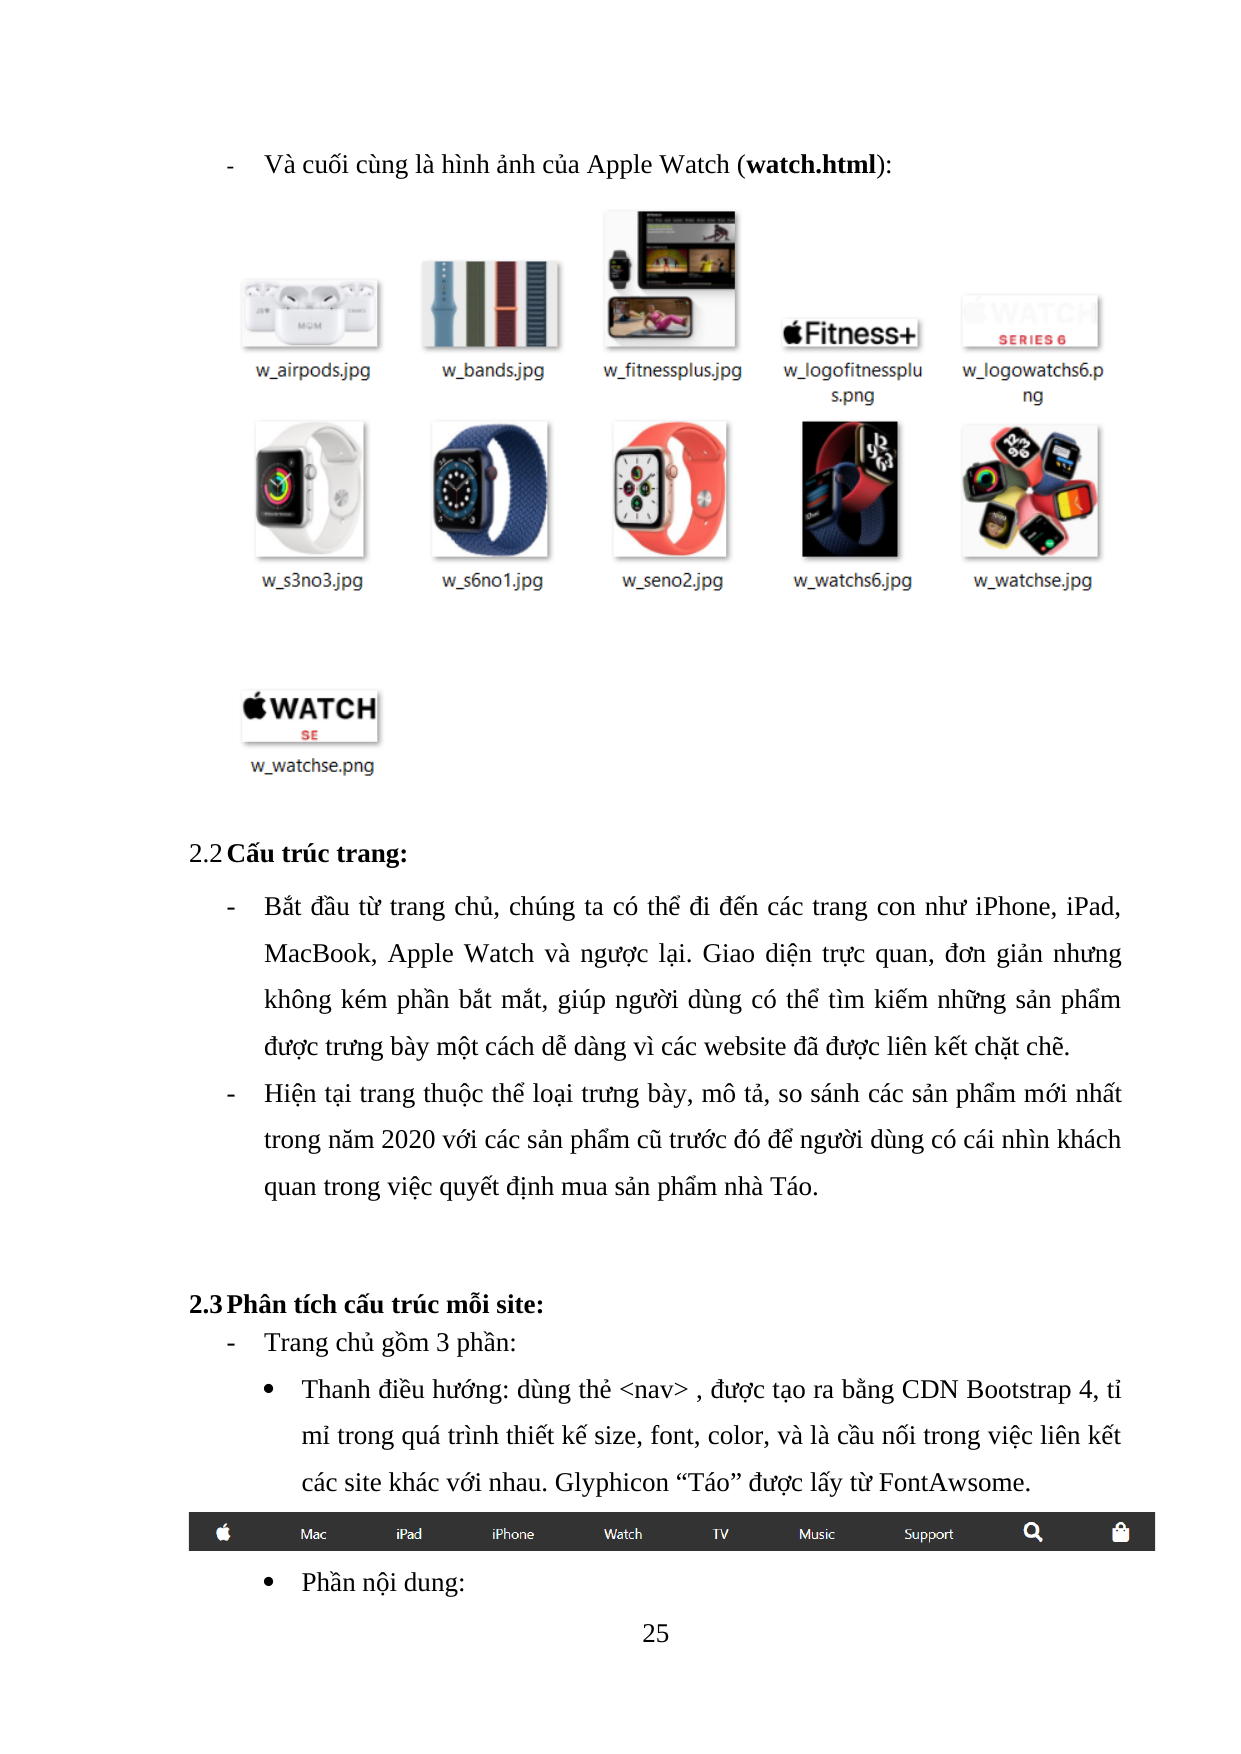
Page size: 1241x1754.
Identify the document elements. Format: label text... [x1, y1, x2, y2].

list Thanh điều hướng: dùng thẻ <nav> , được tạo ra bằng CDN Bootstrap 4, tỉ mỉ trong quá trình thiết kế size, font, color, và là cầu nối trong việc liên kết các site khác với nhau. Glyphicon “Táo” được lấy từ FontAwsome. [264, 1373, 1122, 1497]
picture [188, 1512, 1156, 1551]
list Bắt đầu từ trang chủ, chúng ta có thể đi đến các trang con như iPhone, iPad, MacBook, Apple Watch và ngược lại. Giao diện trực quan, đơn giản nhưng không kém phần bắt mắt, giúp người dùng có thể tìm kiếm những sản phẩm được trưng bày một cách dễ dàng vì các website đã được liên kết chặt chẽ. [226, 890, 1122, 1061]
subtitle Cấu trúc trang: [189, 837, 1122, 868]
list Trang chủ gồm 3 phần: [226, 1326, 1122, 1357]
list Hiện tại trang thuộc thể loại trưng bày, mô tả, so sánh các sản phẩm mới nhất trong năm 2020 với các sản phẩm cũ trước đó để người dùng có cái nhìn khách quan trong việc quyết định mua sản phẩm nhà Táo. [226, 1077, 1122, 1201]
subtitle Phân tích cấu trúc mỗi site: [189, 1289, 1122, 1320]
list Phần nội dung: [264, 1566, 1122, 1597]
picture [226, 194, 1119, 797]
list Và cuối cùng là hình ảnh của Apple Watch (watch.html): [226, 148, 1122, 179]
